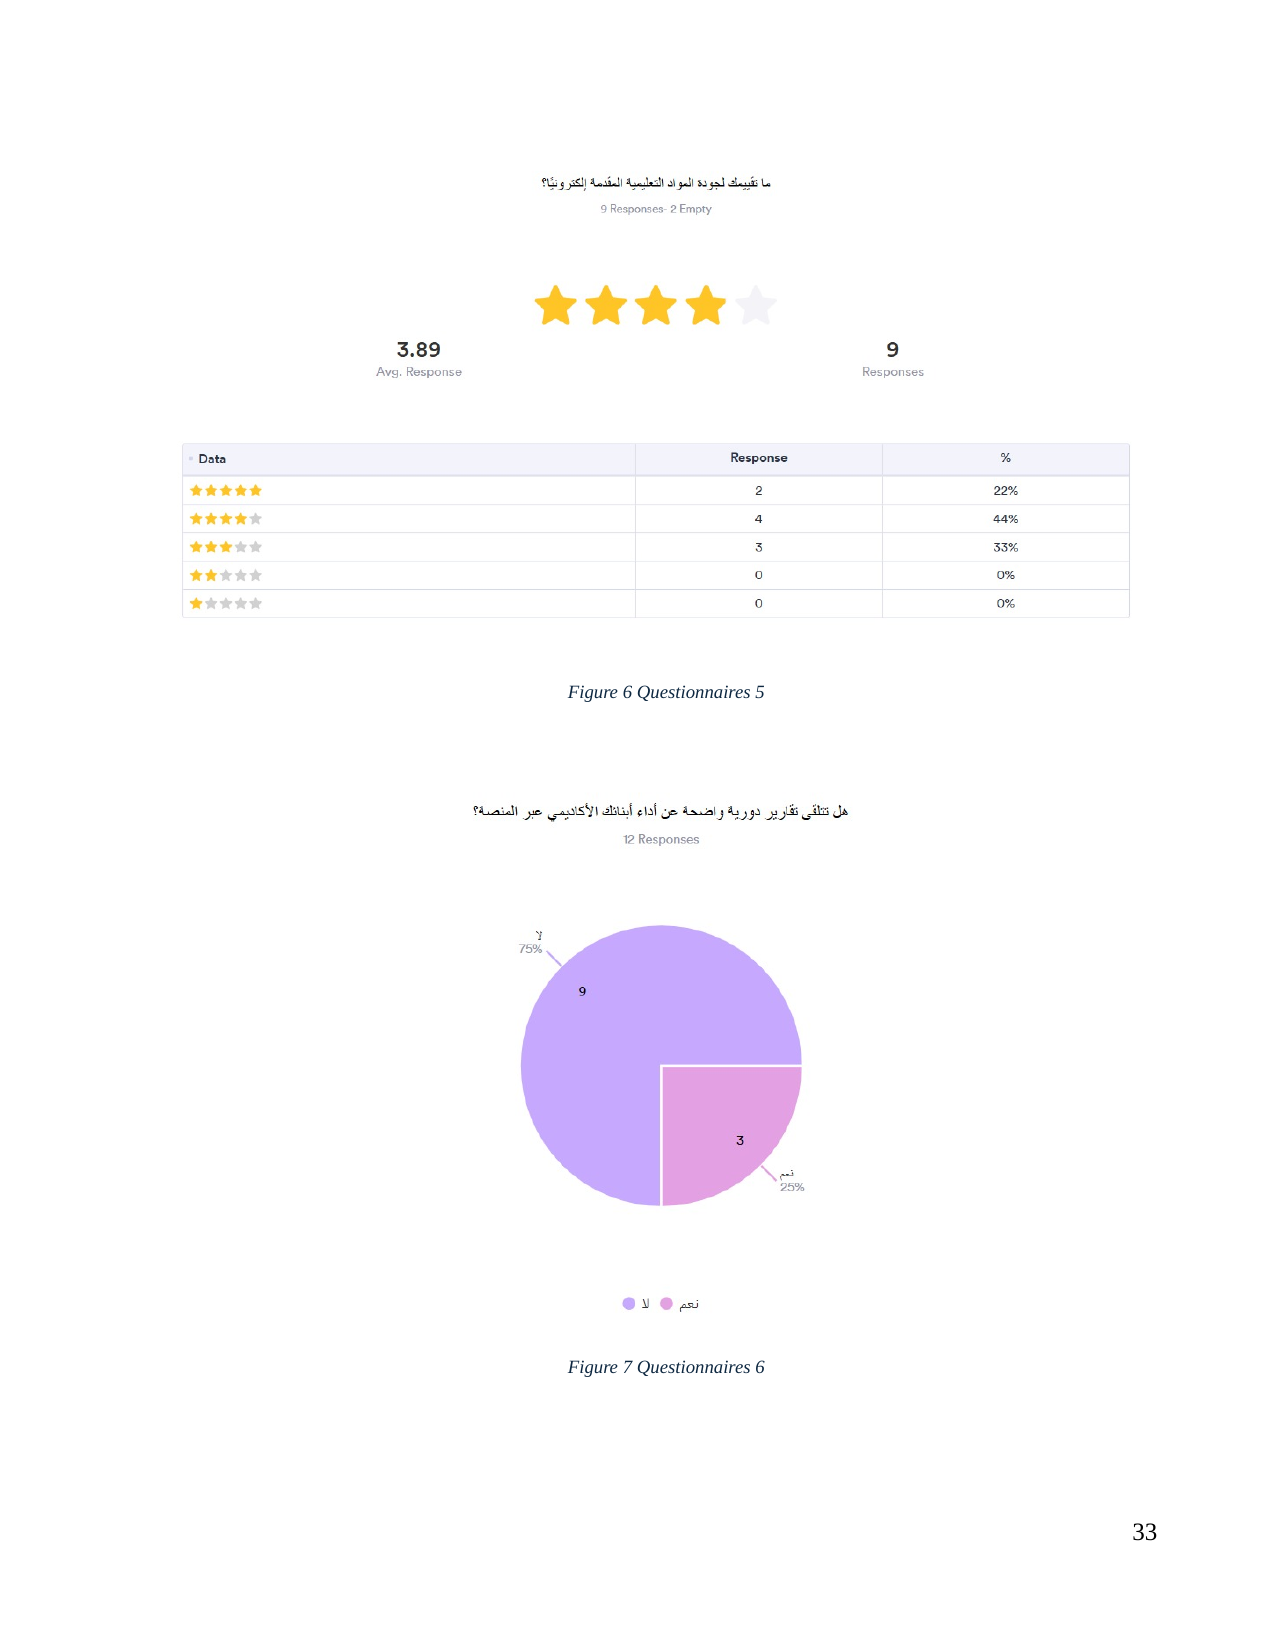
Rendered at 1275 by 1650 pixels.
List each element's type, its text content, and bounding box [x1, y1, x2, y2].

picture [177, 135, 1157, 660]
picture [177, 764, 1157, 1335]
